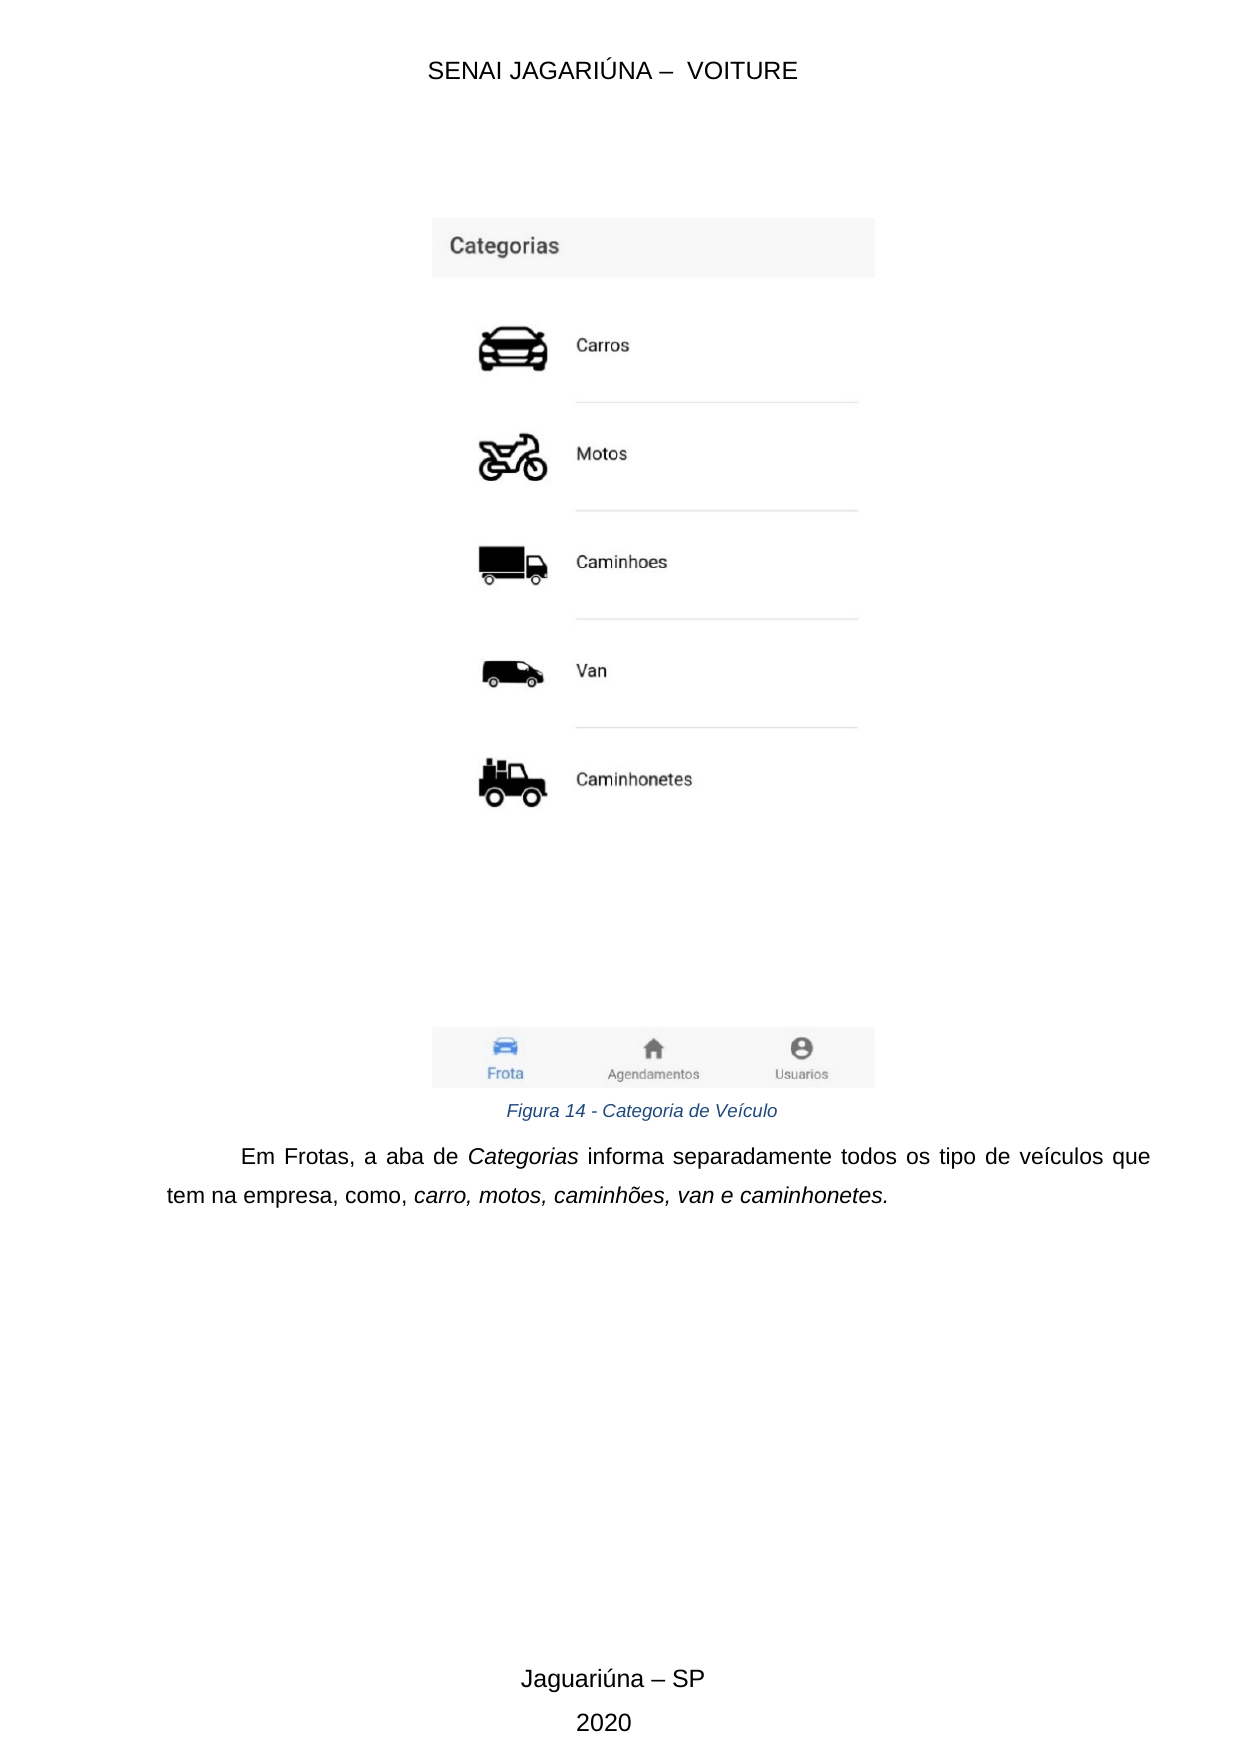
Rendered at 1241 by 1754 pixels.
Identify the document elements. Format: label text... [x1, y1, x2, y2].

text Em Frotas, a aba de Categorias informa separadamente todos os tipo de veículos que tem na empresa, como, carro, motos, caminhões, van e caminhonetes. [167, 1143, 1151, 1208]
picture [432, 218, 875, 1088]
text Figura 14 - Categoria de Veículo [167, 1100, 1151, 1122]
